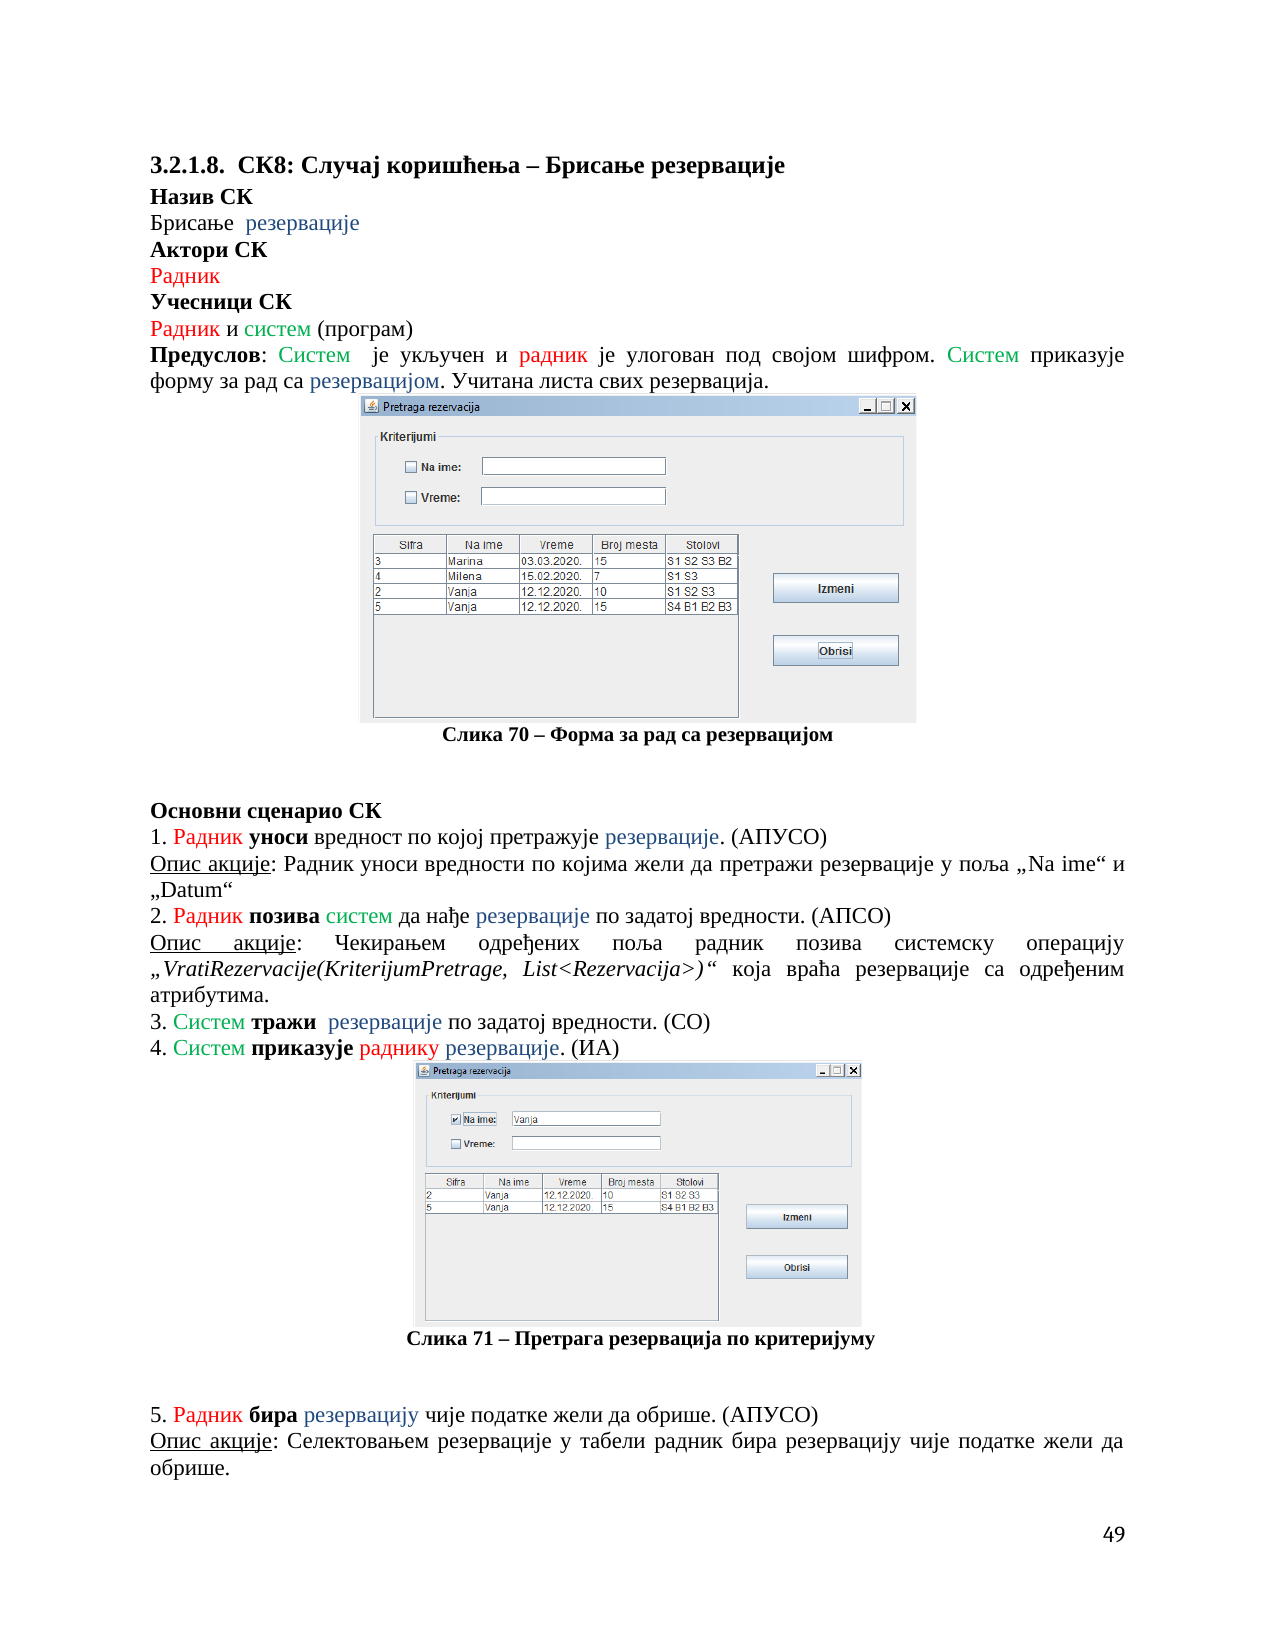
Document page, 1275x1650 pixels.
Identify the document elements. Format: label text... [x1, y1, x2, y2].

text 3. Систем тражи резервације по задатој вредности. (СО) [150, 1008, 1125, 1034]
text 5. Радник бира резервацију чије податке жели да обрише. (АПУСО) [150, 1401, 1125, 1427]
text Предуслов: Систем је укључен и радник je улогован под својом шифром. Систем приказује форму за рад са резервацијом. Учитана листа свих резервација. [150, 341, 1125, 394]
text Основни сценарио СК [150, 797, 1125, 823]
text Радник [150, 262, 1125, 288]
text Слика 71 – Претрага резервација по критеријуму [150, 1326, 1125, 1350]
text Опис акције: Чекирањем одређених поља радник позива системску операцију „VratiRezervacije(KriterijumPretrage, List<Rezervacija>)“ која враћа резервације са одређеним атрибутима. [150, 929, 1125, 1008]
picture [413, 1060, 862, 1327]
text 1. Радник уноси вредност по којој претражује резервације. (АПУСО) [150, 823, 1125, 850]
text Опис акције: Радник уноси вредности по којима жели да претражи резервације у поља „Na ime“ и „Datum“ [150, 850, 1125, 902]
subtitle 3.2.1.8. СК8: Случај коришћења – Брисање резервације [150, 150, 1125, 179]
text Назив СК [150, 183, 1125, 209]
text 2. Радник позива систем да нађе резервације по задатој вредности. (АПСО) [150, 902, 1125, 929]
text Актори СК [150, 236, 1125, 262]
text Радник и систем (програм) [150, 315, 1125, 341]
text Опис акције: Селектовањем резервације у табели радник бира резервацију чије податке жели да обрише. [150, 1427, 1125, 1480]
text 4. Систем приказује раднику резервације. (ИА) [150, 1034, 1125, 1061]
text Слика 70 – Форма за рад са резервацијом [150, 722, 1125, 746]
picture [358, 393, 917, 723]
text Учесници СК [150, 288, 1125, 315]
text Брисање резервације [150, 209, 1125, 236]
